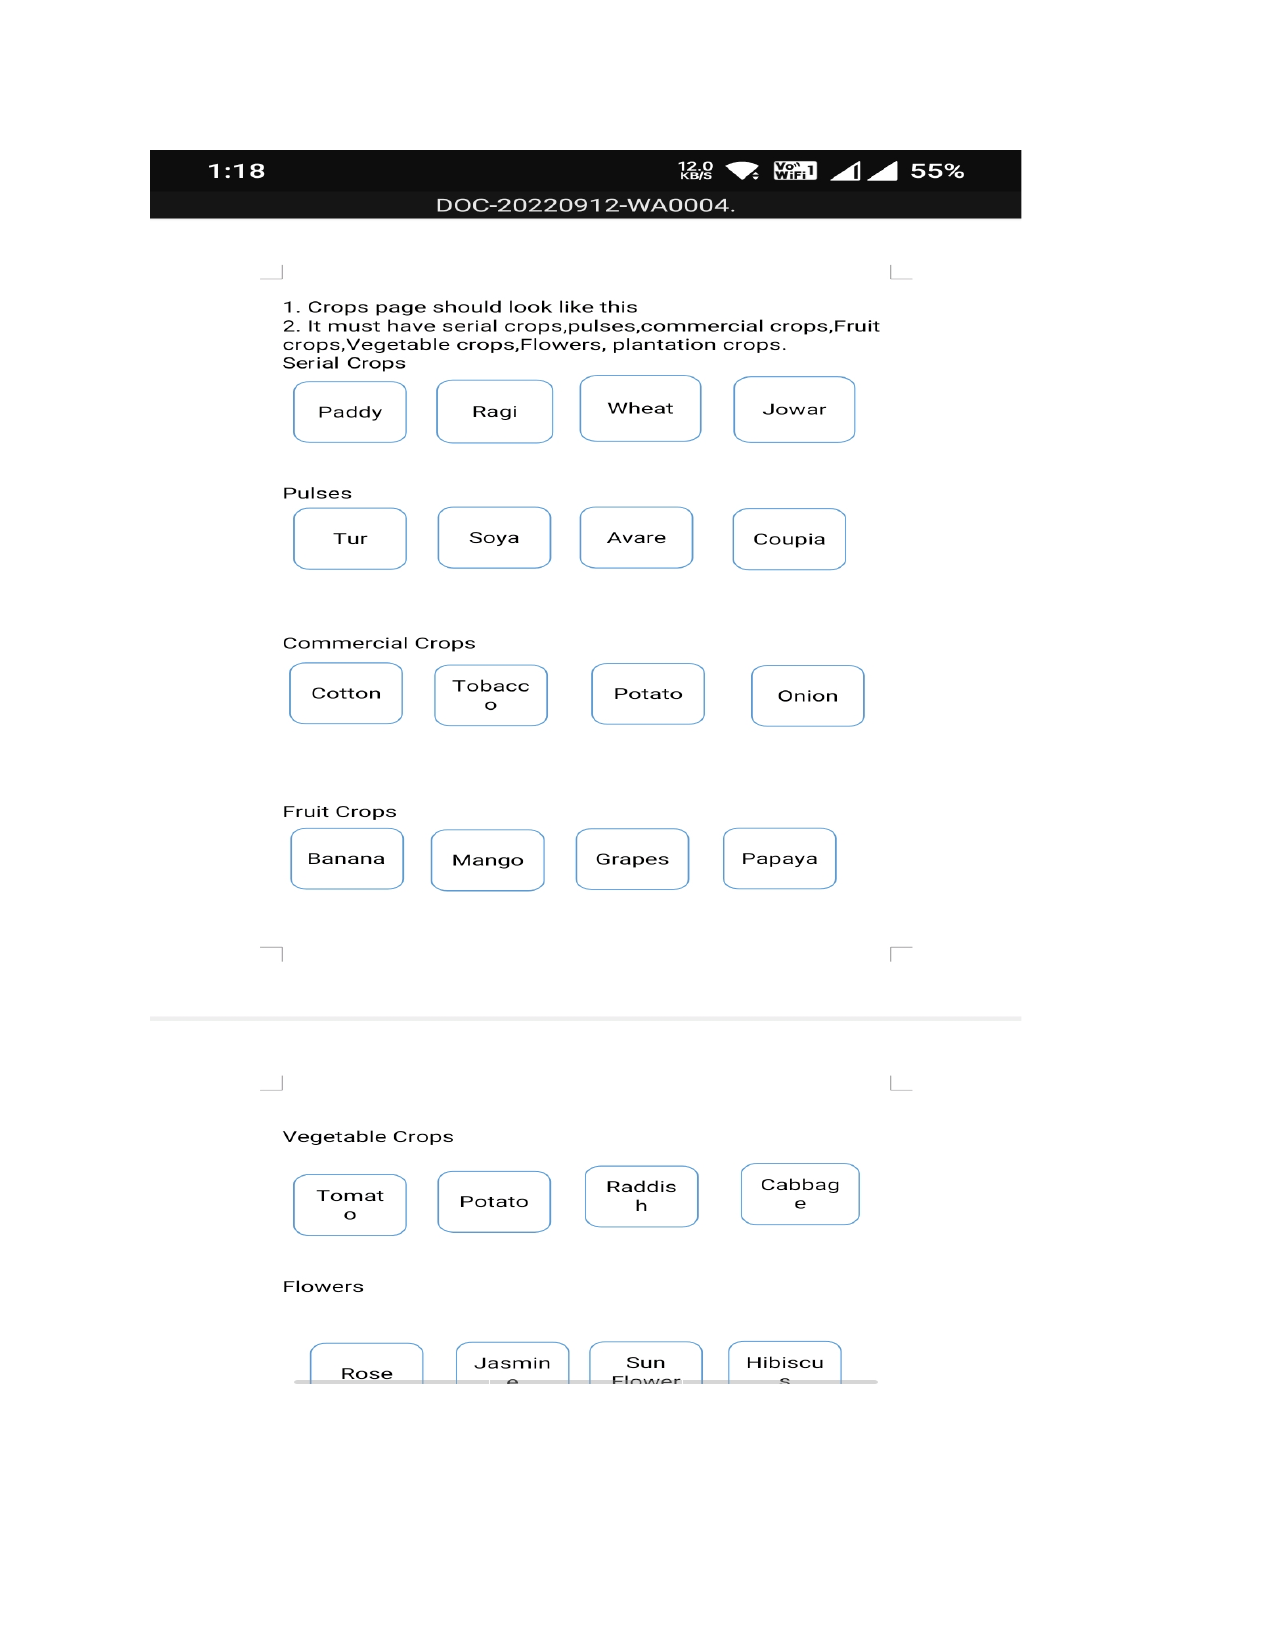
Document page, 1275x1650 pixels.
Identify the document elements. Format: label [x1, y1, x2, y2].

picture [150, 150, 1022, 1384]
